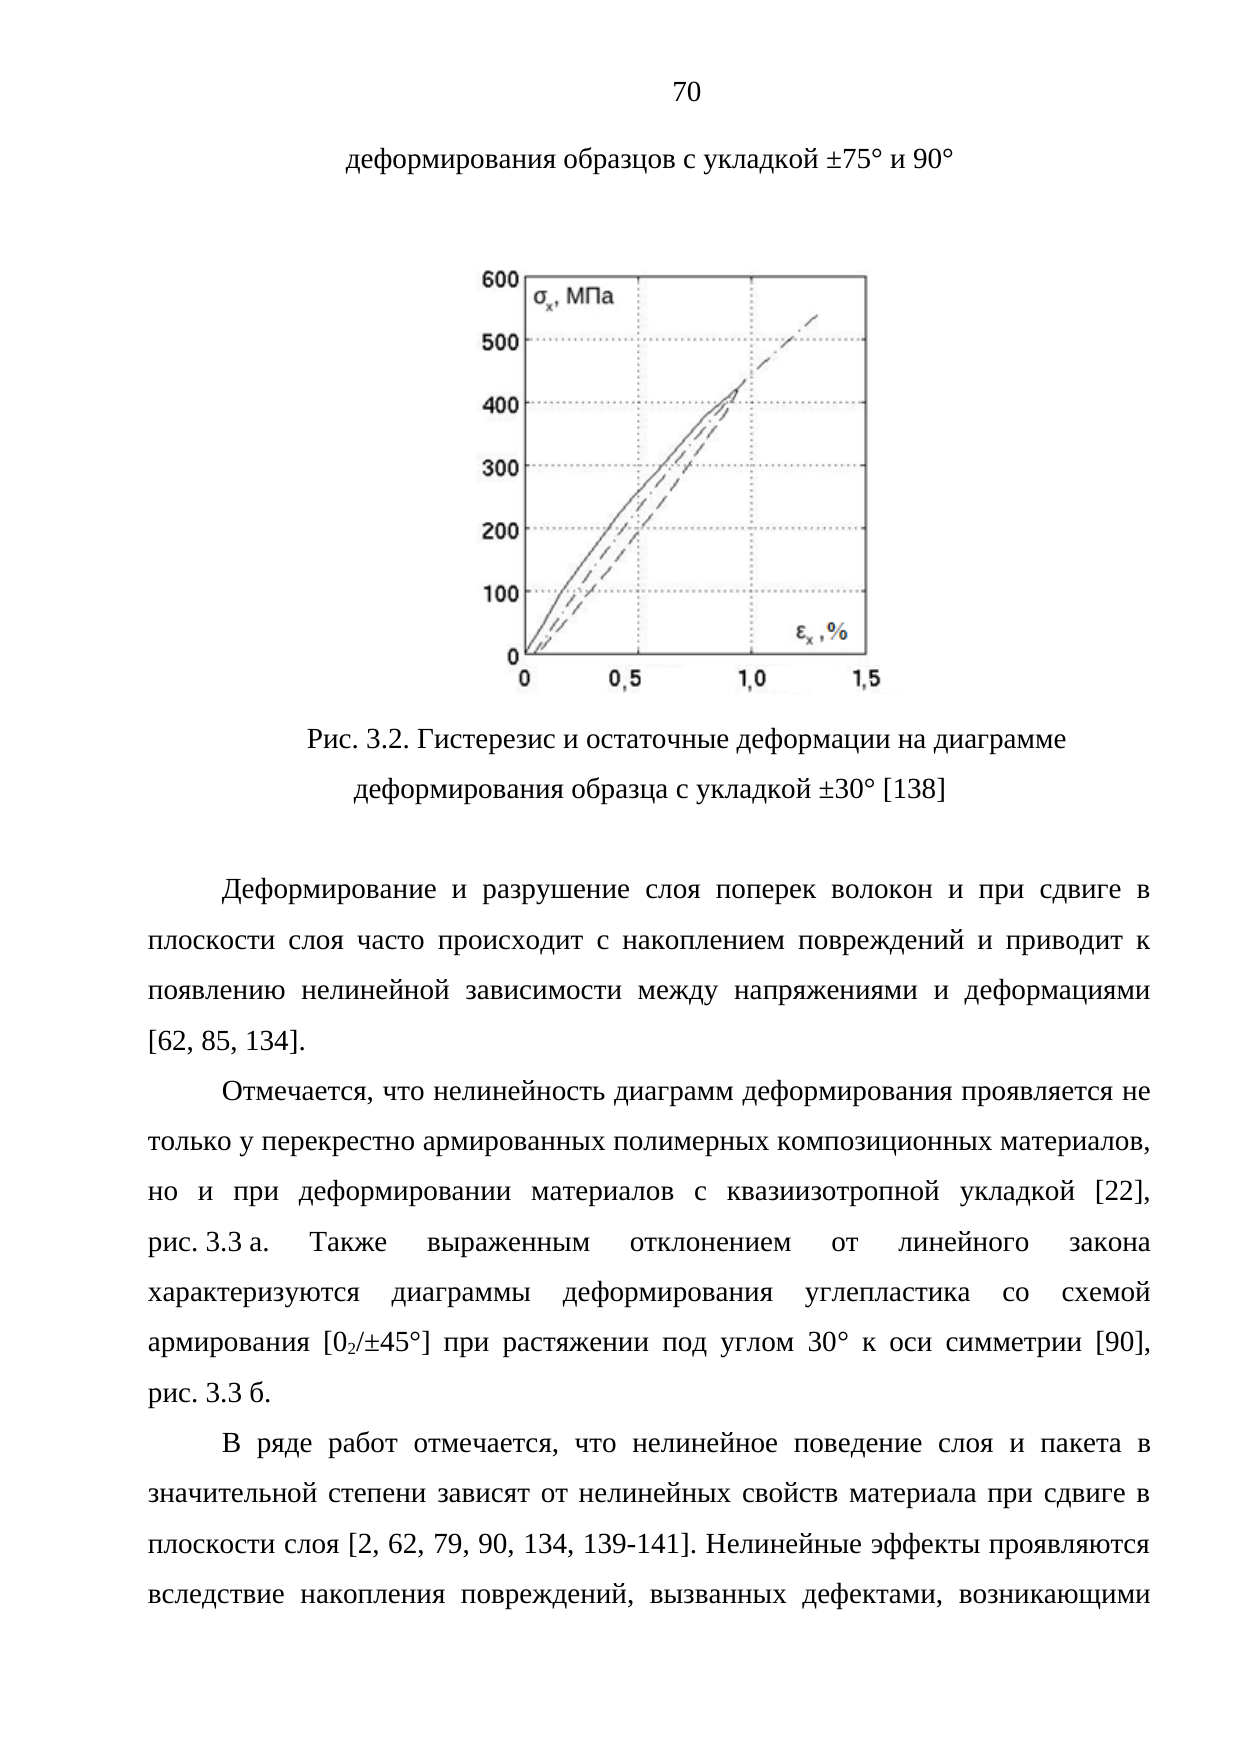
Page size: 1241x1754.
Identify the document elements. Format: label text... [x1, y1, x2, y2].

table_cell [148, 141, 1152, 191]
text Деформирование и разрушение слоя поперек волокон и при сдвиге в плоскости слоя часто происходит с накоплением повреждений и приводит к появлению нелинейной зависимости между напряжениями и деформациями [62, 85, 134]. [148, 872, 1152, 1056]
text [148, 1425, 1152, 1609]
text Отмечается, что нелинейность диаграмм деформирования проявляется не только у перекрестно армированных полимерных композиционных материалов, но и при деформировании материалов с квазиизотропной укладкой [22], рис. 3.3 а. Также выраженным отклонением от линейного закона характеризуются диаграммы деформирования углепластика со схемой армирования [02/±45°] при растяжении под углом 30° к оси симметрии [90], рис. 3.3 б. [148, 1073, 1152, 1408]
text Рис. 3.2. Гистерезис и остаточные деформации на диаграмме деформирования образца с укладкой ±30° [138] [148, 721, 1152, 804]
picture [467, 241, 907, 704]
